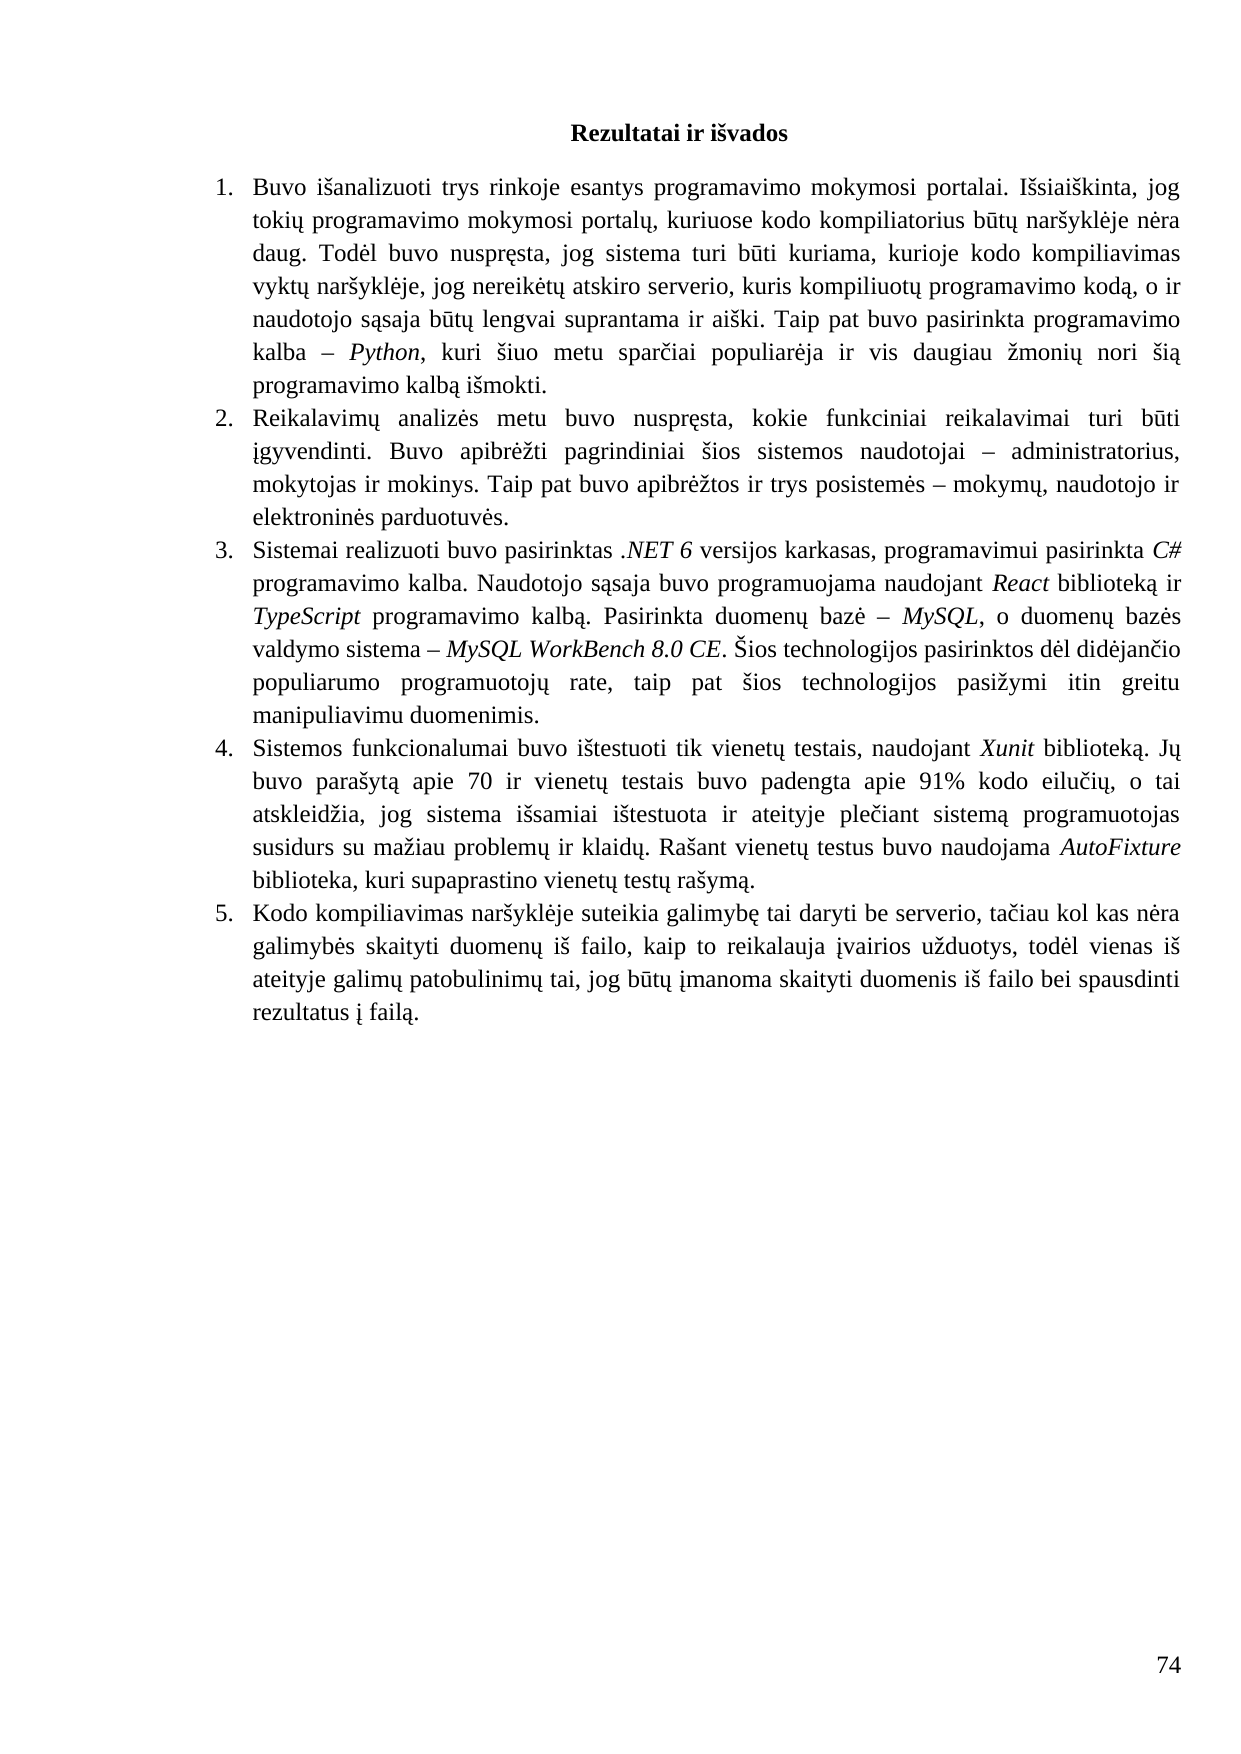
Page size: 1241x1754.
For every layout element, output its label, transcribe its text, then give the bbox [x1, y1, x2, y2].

list Reikalavimų analizės metu buvo nuspręsta, kokie funkciniai reikalavimai turi būti įgyvendinti. Buvo apibrėžti pagrindiniai šios sistemos naudotojai – administratorius, mokytojas ir mokinys. Taip pat buvo apibrėžtos ir trys posistemės – mokymų, naudotojo ir elektroninės parduotuvės. [215, 403, 1181, 531]
list Sistemai realizuoti buvo pasirinktas .NET 6 versijos karkasas, programavimui pasirinkta C# programavimo kalba. Naudotojo sąsaja buvo programuojama naudojant React biblioteką ir TypeScript programavimo kalbą. Pasirinkta duomenų bazė – MySQL, o duomenų bazės valdymo sistema – MySQL WorkBench 8.0 CE. Šios technologijos pasirinktos dėl didėjančio populiarumo programuotojų rate, taip pat šios technologijos pasižymi itin greitu manipuliavimu duomenimis. [215, 535, 1181, 729]
list Kodo kompiliavimas naršyklėje suteikia galimybę tai daryti be serverio, tačiau kol kas nėra galimybės skaityti duomenų iš failo, kaip to reikalauja įvairios užduotys, todėl vienas iš ateityje galimų patobulinimų tai, jog būtų įmanoma skaityti duomenis iš failo bei spausdinti rezultatus į failą. [215, 898, 1181, 1026]
list Buvo išanalizuoti trys rinkoje esantys programavimo mokymosi portalai. Išsiaiškinta, jog tokių programavimo mokymosi portalų, kuriuose kodo kompiliatorius būtų naršyklėje nėra daug. Todėl buvo nuspręsta, jog sistema turi būti kuriama, kurioje kodo kompiliavimas vyktų naršyklėje, jog nereikėtų atskiro serverio, kuris kompiliuotų programavimo kodą, o ir naudotojo sąsaja būtų lengvai suprantama ir aiški. Taip pat buvo pasirinkta programavimo kalba – Python, kuri šiuo metu sparčiai populiarėja ir vis daugiau žmonių nori šią programavimo kalbą išmokti. [215, 172, 1181, 399]
list Sistemos funkcionalumai buvo ištestuoti tik vienetų testais, naudojant Xunit biblioteką. Jų buvo parašytą apie 70 ir vienetų testais buvo padengta apie 91% kodo eilučių, o tai atskleidžia, jog sistema išsamiai ištestuota ir ateityje plečiant sistemą programuotojas susidurs su mažiau problemų ir klaidų. Rašant vienetų testus buvo naudojama AutoFixture biblioteka, kuri supaprastino vienetų testų rašymą. [215, 733, 1181, 894]
text Rezultatai ir išvados [177, 118, 1181, 147]
